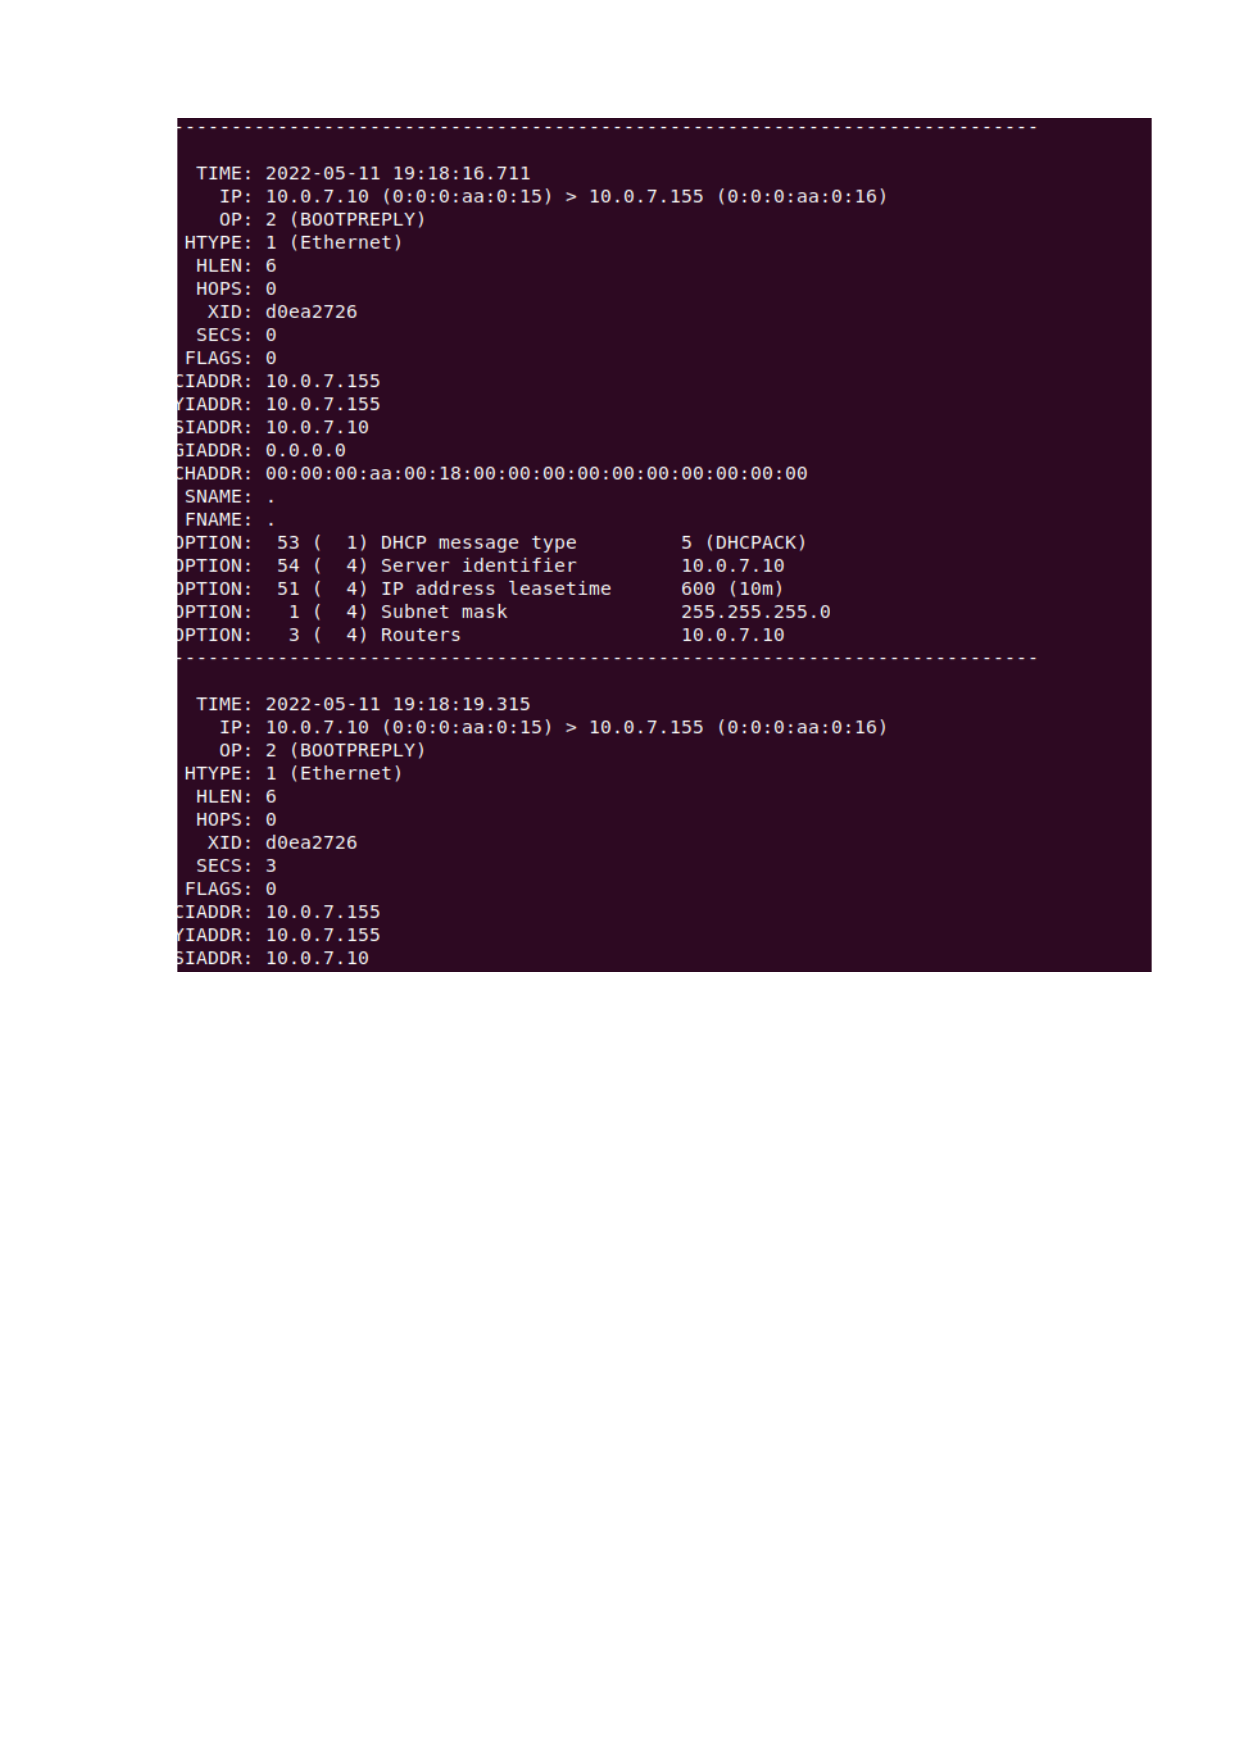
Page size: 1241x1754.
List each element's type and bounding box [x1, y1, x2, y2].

picture [177, 118, 1152, 972]
